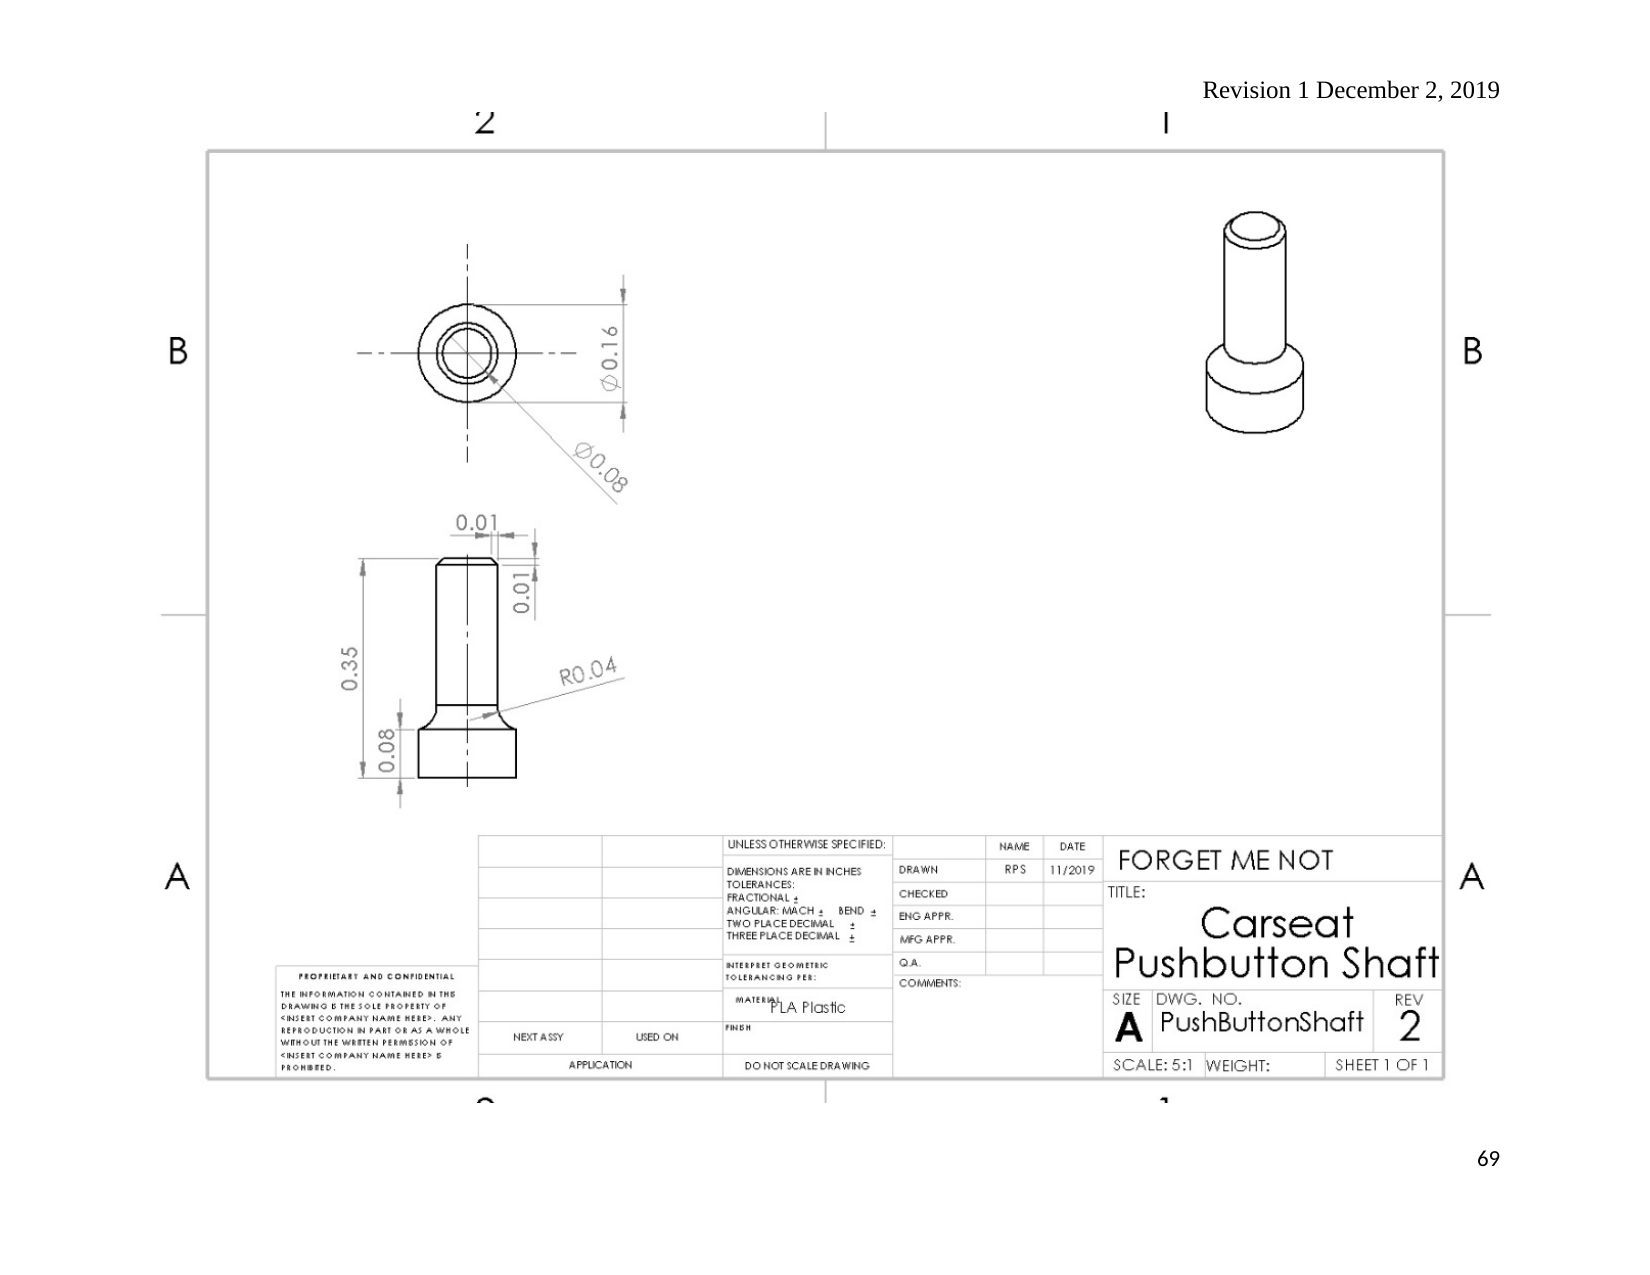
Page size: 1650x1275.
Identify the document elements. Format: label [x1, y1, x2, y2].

picture [150, 112, 1500, 1103]
